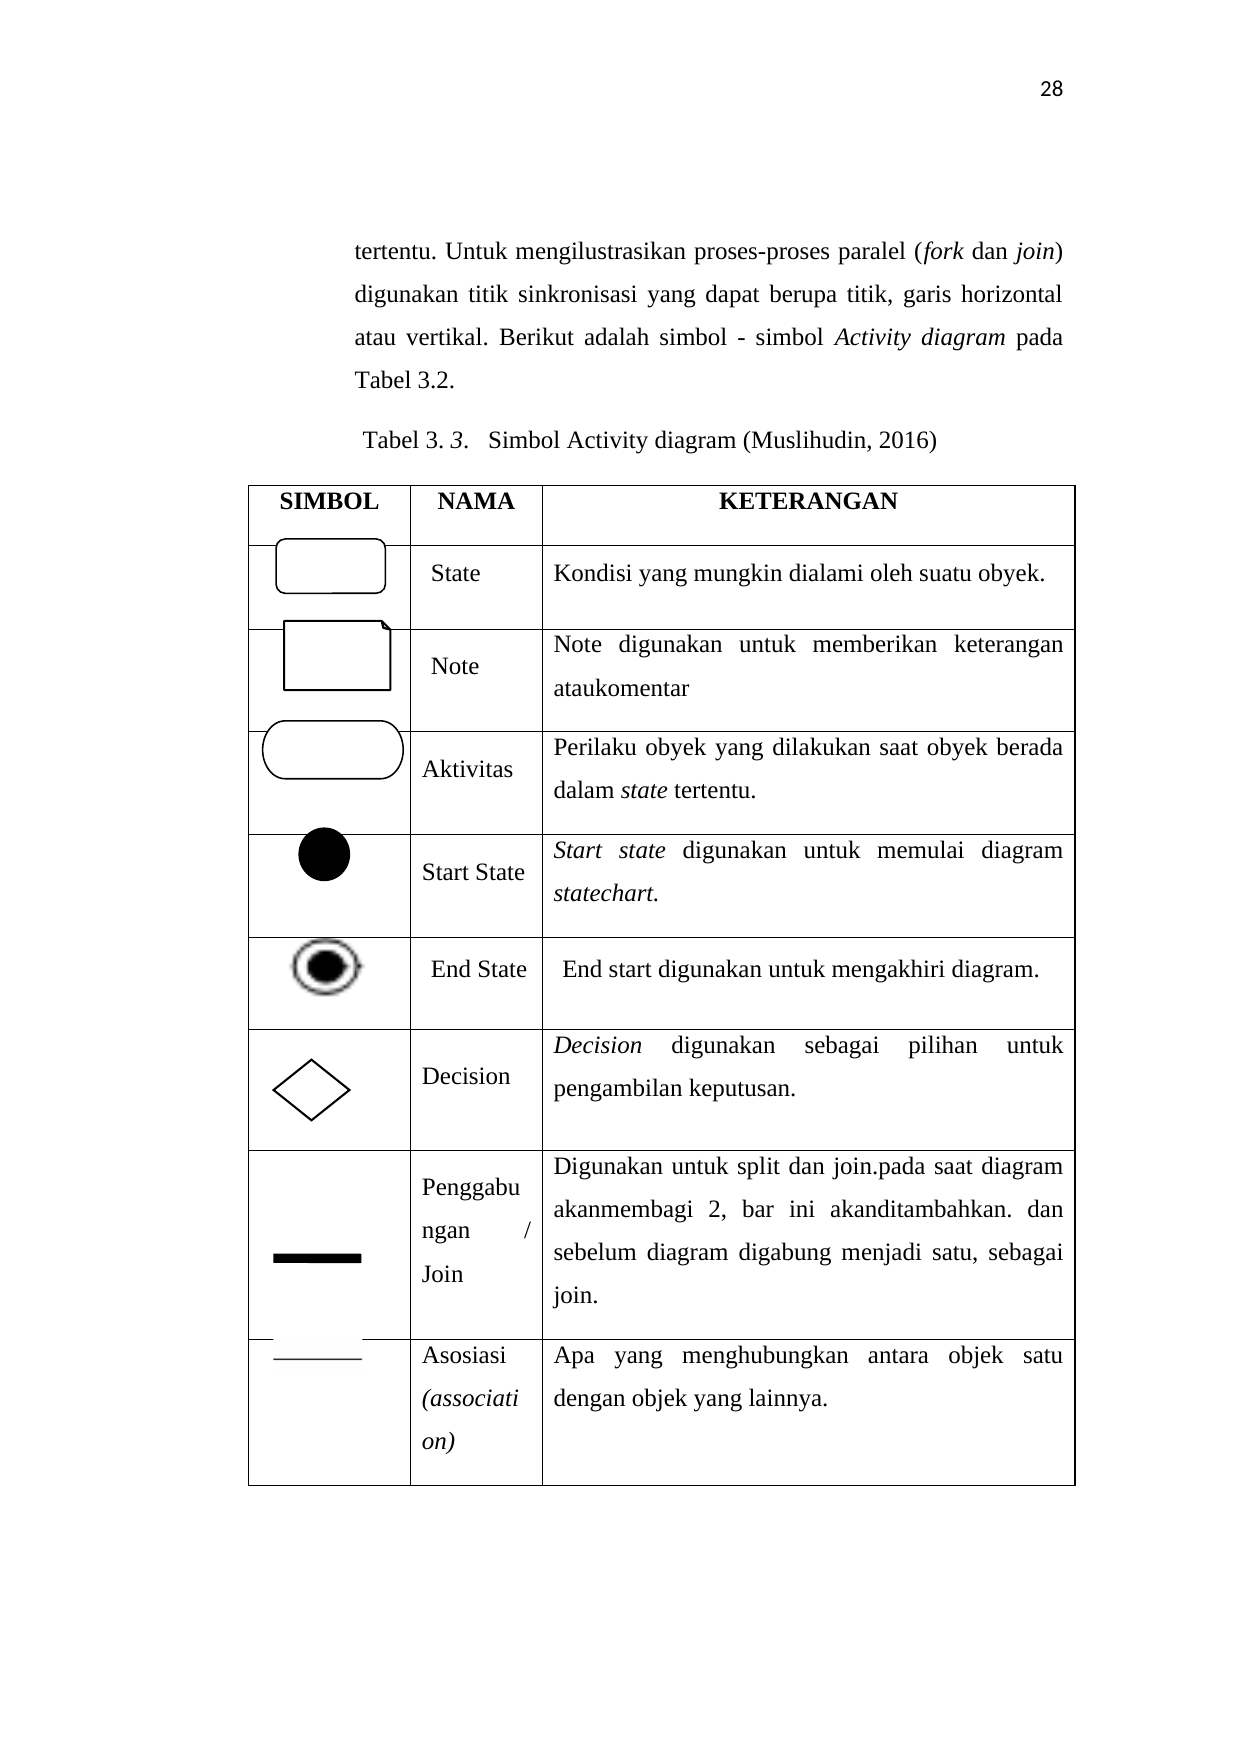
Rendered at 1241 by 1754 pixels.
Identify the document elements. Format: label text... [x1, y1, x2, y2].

text Tabel 3. 3. Simbol Activity diagram (Muslihudin, 2016) [236, 425, 1063, 454]
table_cell Kondisi yang mungkin dialami oleh suatu obyek. [543, 546, 1074, 628]
table_cell Start state digunakan untuk memulai diagram statechart. [543, 835, 1074, 937]
table_cell Decision [411, 1030, 542, 1150]
table_cell Start State [411, 835, 542, 937]
table_cell Digunakan untuk split dan join.pada saat diagram akanmembagi 2, bar ini akanditambahkan. dan sebelum diagram digabung menjadi satu, sebagai join. [543, 1151, 1074, 1339]
table_cell [249, 732, 410, 834]
table_header SIMBOL [249, 486, 410, 545]
table_cell [249, 835, 410, 937]
table_cell [249, 1030, 410, 1150]
table_cell [249, 1340, 410, 1485]
table_cell Aktivitas [411, 732, 542, 834]
table_cell Apa yang menghubungkan antara objek satu dengan objek yang lainnya. [543, 1340, 1074, 1485]
table_cell [249, 630, 410, 731]
table_header KETERANGAN [543, 486, 1074, 545]
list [354, 236, 1063, 394]
table_cell [249, 1151, 410, 1339]
table_cell State [411, 546, 542, 628]
table_cell End State [411, 938, 542, 1029]
table_cell Asosiasi (association) [411, 1340, 542, 1485]
table_cell [249, 546, 410, 628]
picture [273, 1338, 363, 1377]
table_cell Decision digunakan sebagai pilihan untuk pengambilan keputusan. [543, 1030, 1074, 1150]
table_cell [249, 938, 410, 1029]
table_header NAMA [411, 486, 542, 545]
table_cell End start digunakan untuk mengakhiri diagram. [543, 938, 1074, 1029]
table_cell Perilaku obyek yang dilakukan saat obyek berada dalam state tertentu. [543, 732, 1074, 834]
table_cell Note digunakan untuk memberikan keterangan ataukomentar [543, 630, 1074, 731]
table_cell Penggabungan / Join [411, 1151, 542, 1339]
table_cell Note [411, 630, 542, 731]
